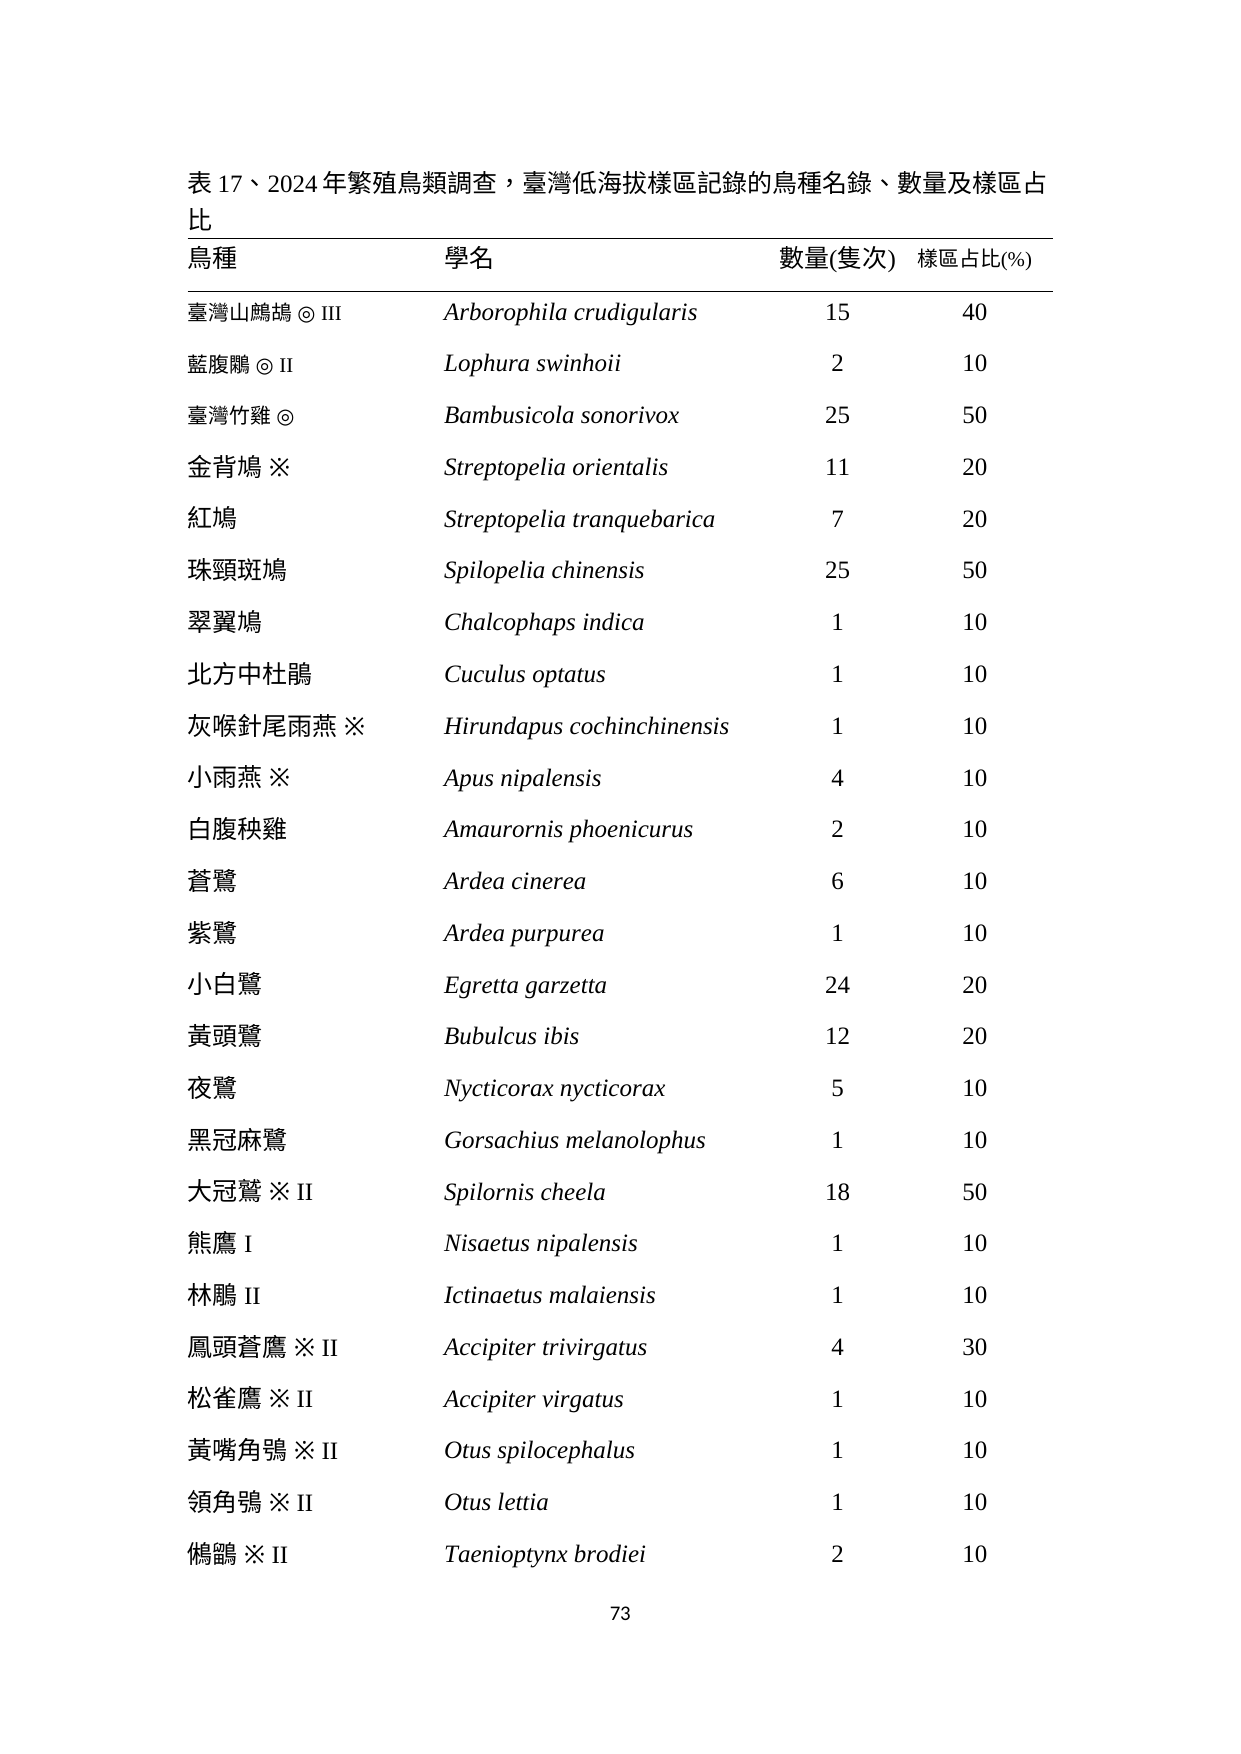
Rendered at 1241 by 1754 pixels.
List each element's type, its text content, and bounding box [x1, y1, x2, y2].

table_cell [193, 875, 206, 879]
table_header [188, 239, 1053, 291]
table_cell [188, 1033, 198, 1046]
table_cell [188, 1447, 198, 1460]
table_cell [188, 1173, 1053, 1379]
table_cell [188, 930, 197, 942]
text 表17、2024年繁殖鳥類調查，臺灣低海拔樣區記錄的鳥種名錄、數量及樣區占比 [187, 162, 1053, 237]
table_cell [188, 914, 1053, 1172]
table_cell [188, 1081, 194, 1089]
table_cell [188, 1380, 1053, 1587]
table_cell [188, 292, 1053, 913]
